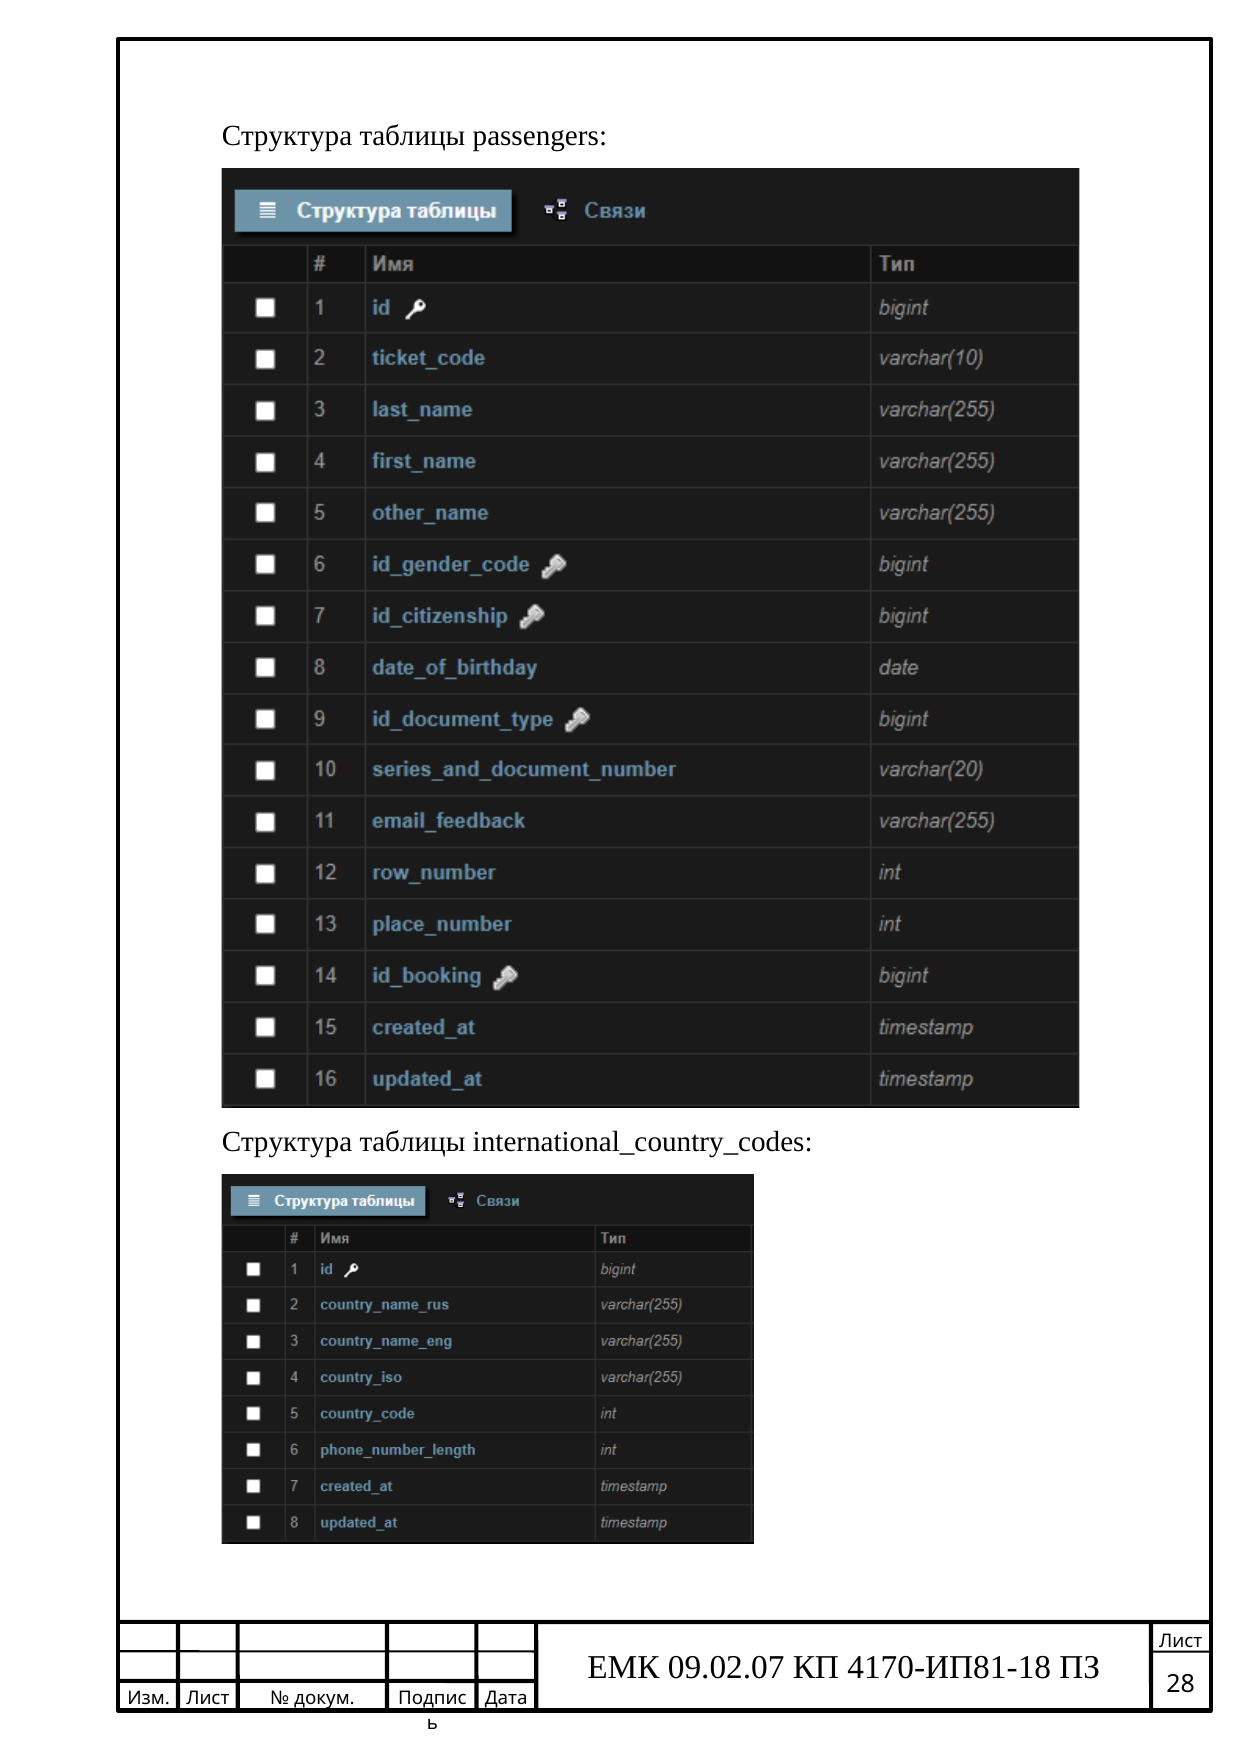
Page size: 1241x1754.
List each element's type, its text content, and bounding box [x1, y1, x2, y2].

text Структура таблицы international_country_codes: [148, 1124, 1181, 1158]
picture [221, 1174, 754, 1544]
text Структура таблицы passengers: [148, 118, 1181, 152]
picture [221, 168, 1080, 1108]
